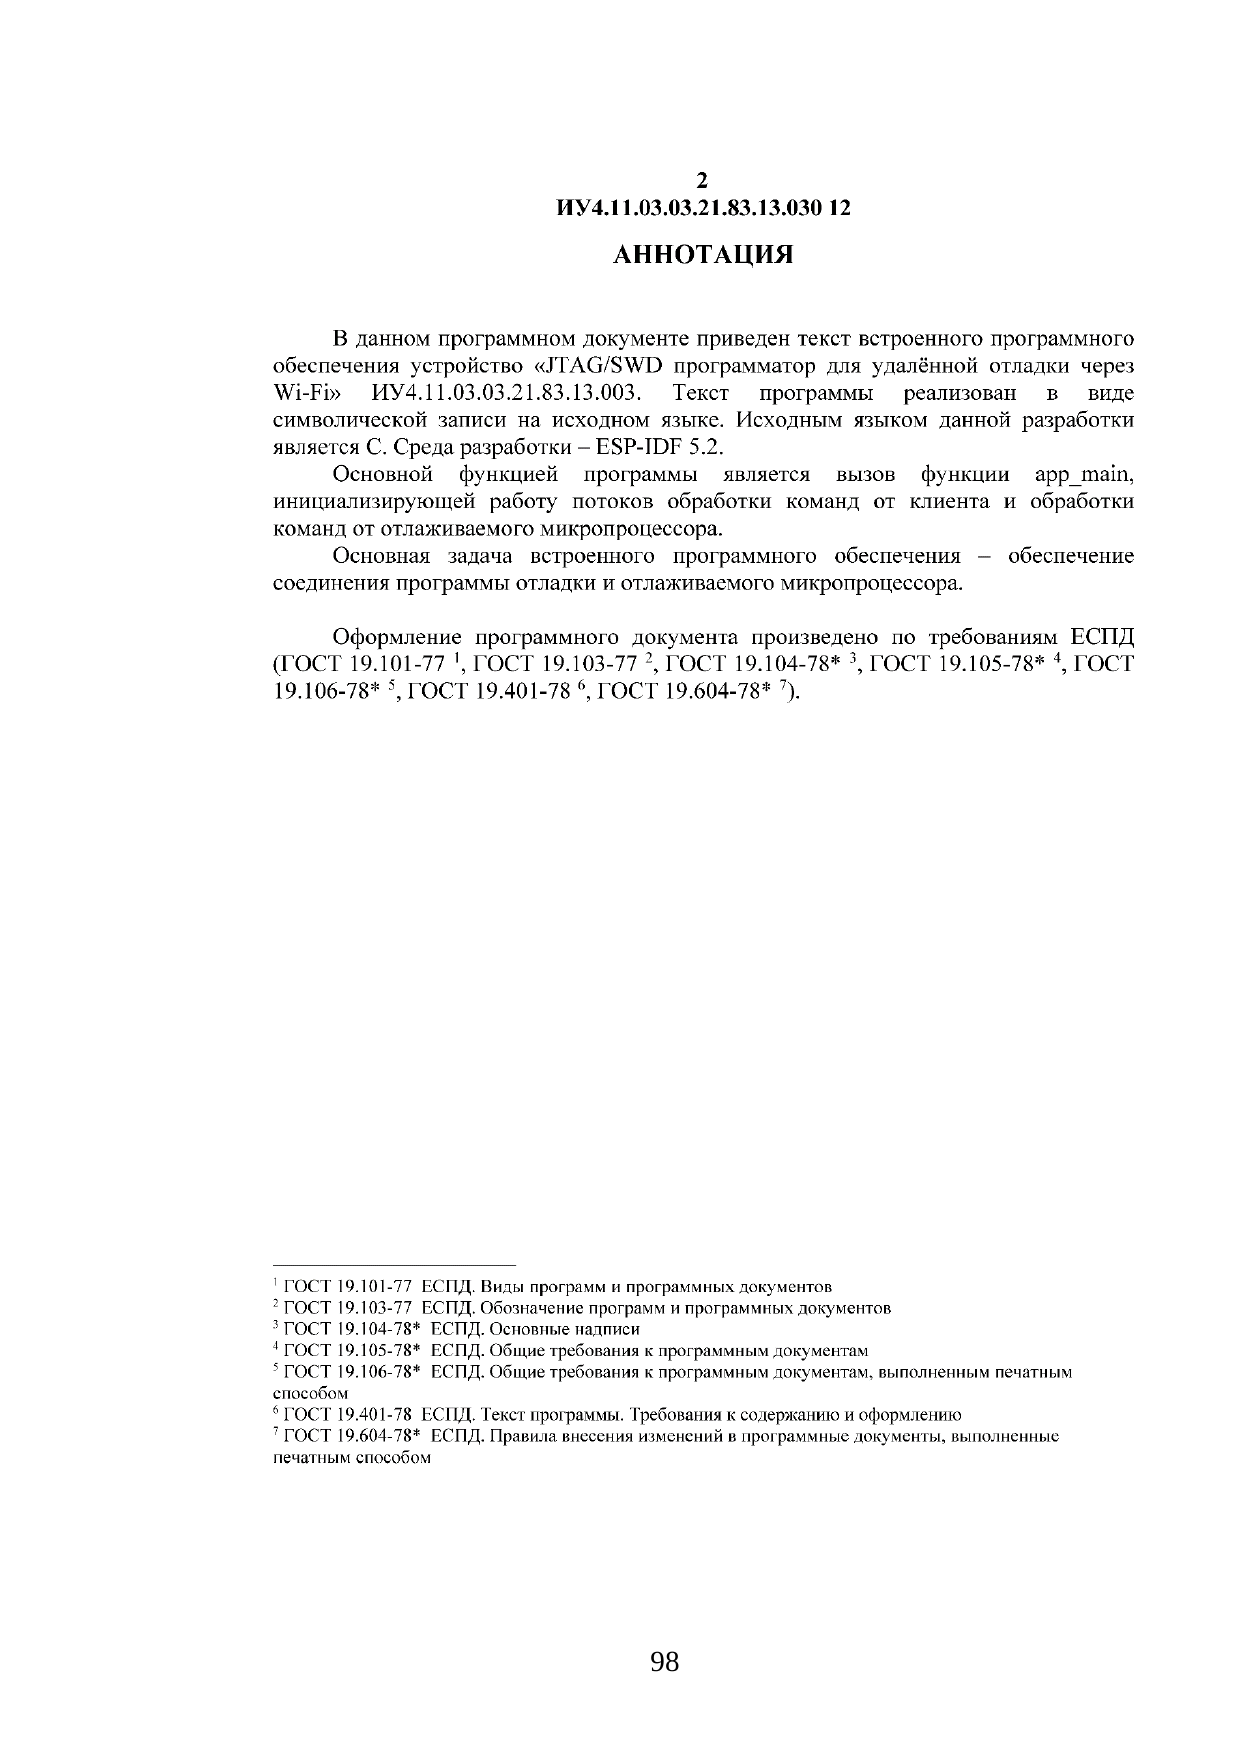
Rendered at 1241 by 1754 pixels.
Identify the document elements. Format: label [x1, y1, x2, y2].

picture [177, 118, 1182, 1538]
